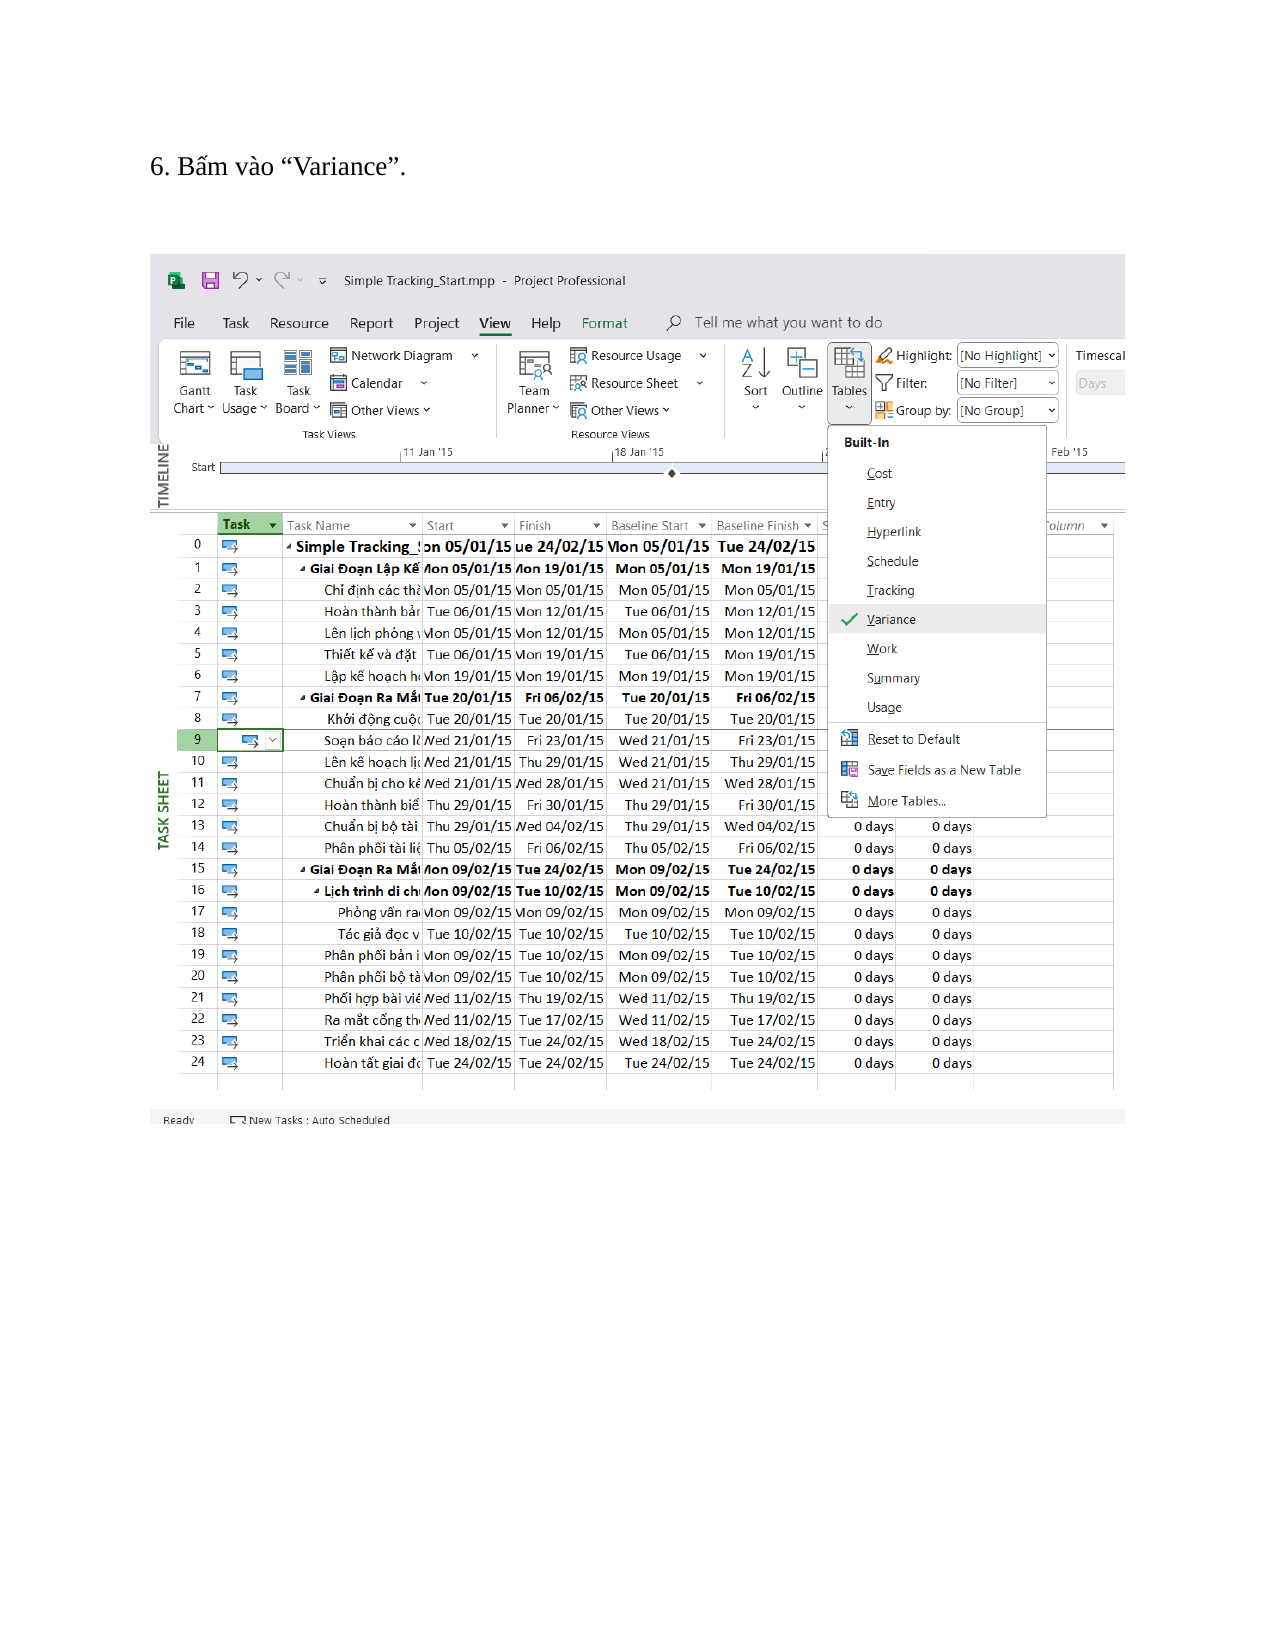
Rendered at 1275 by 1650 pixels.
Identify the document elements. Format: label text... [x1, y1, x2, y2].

picture [150, 254, 1125, 1124]
text 6. Bấm vào “Variance”. [150, 150, 1125, 181]
